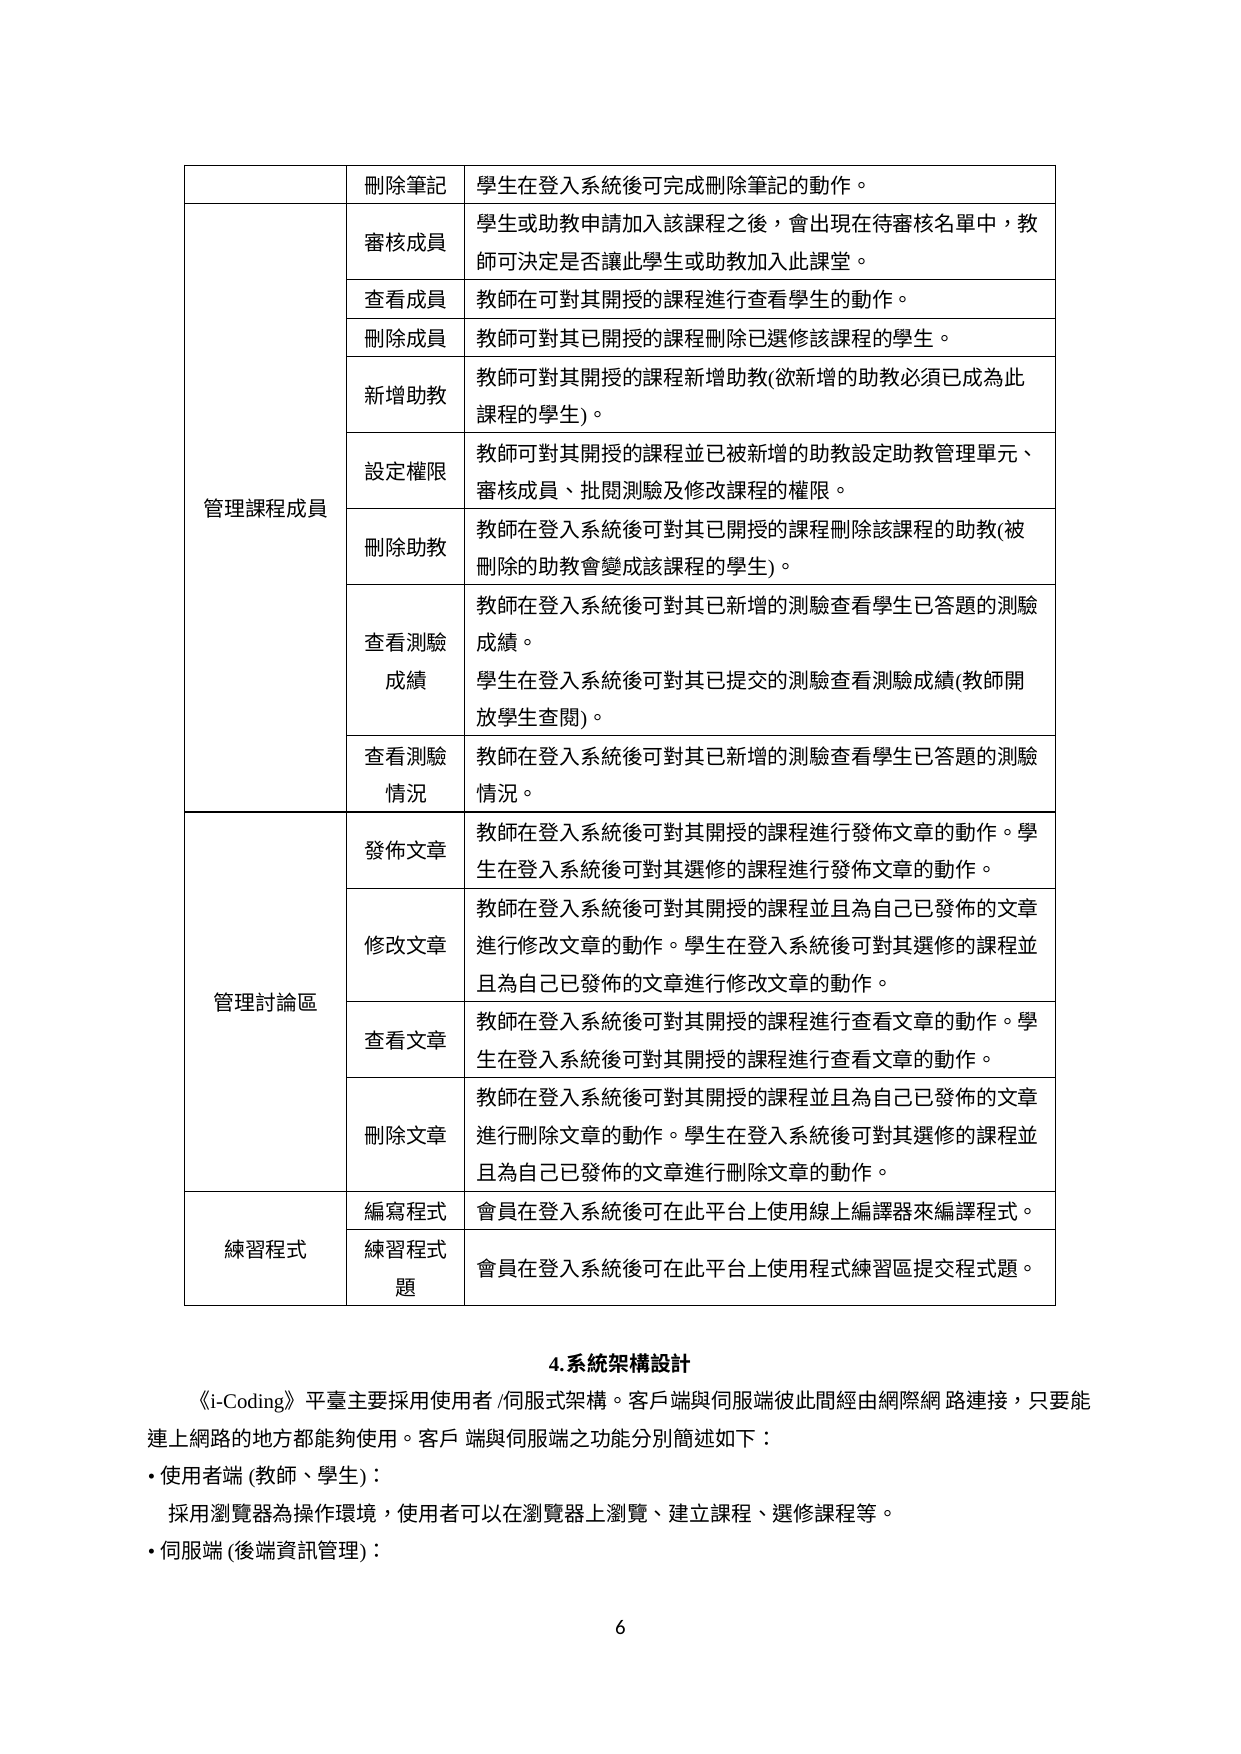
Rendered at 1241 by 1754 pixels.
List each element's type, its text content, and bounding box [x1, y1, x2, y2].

table_cell 教師在登入系統後可對其已新增的測驗查看學生已答題的測驗情況。 [465, 736, 1055, 811]
text 採用瀏覽器為操作環境，使用者可以在瀏覽器上瀏覽、建立課程、選修課程等。 [148, 1494, 1092, 1531]
table_cell 管理討論區 [185, 813, 346, 1191]
table_cell 刪除助教 [347, 509, 464, 584]
text 《i-Coding》平臺主要採用使用者 /伺服式架構。客戶端與伺服端彼此間經由網際網 路連接，只要能連上網路的地方都能夠使用。客戶 端與伺服端之功能分別簡述如下： [148, 1381, 1092, 1456]
table_cell 教師在可對其開授的課程進行查看學生的動作。 [465, 280, 1055, 318]
table_cell 會員在登入系統後可在此平台上使用線上編譯器來編譯程式。 [465, 1192, 1055, 1229]
table_cell 教師在登入系統後可對其已新增的測驗查看學生已答題的測驗成績。 學生在登入系統後可對其已提交的測驗查看測驗成績(教師開放學生查閱)。 [465, 585, 1055, 735]
table_cell 教師在登入系統後可對其開授的課程進行發佈文章的動作。學生在登入系統後可對其選修的課程進行發佈文章的動作。 [465, 813, 1055, 887]
table_cell 會員在登入系統後可在此平台上使用程式練習區提交程式題。 [465, 1230, 1055, 1305]
table_cell 教師可對其開授的課程新增助教(欲新增的助教必須已成為此課程的學生)。 [465, 357, 1055, 432]
list 系統架構設計 [148, 1344, 1092, 1381]
table_cell 查看文章 [347, 1002, 464, 1077]
table_cell 刪除文章 [347, 1078, 464, 1191]
table_cell 修改文章 [347, 889, 464, 1001]
table_cell 教師在登入系統後可對其開授的課程並且為自己已發佈的文章進行刪除文章的動作。學生在登入系統後可對其選修的課程並且為自己已發佈的文章進行刪除文章的動作。 [465, 1078, 1055, 1191]
table_cell 設定權限 [347, 433, 464, 508]
text • 使用者端 (教師、學生)： [148, 1456, 1092, 1494]
table_cell 審核成員 [347, 204, 464, 279]
table_cell 練習程式 [185, 1192, 346, 1305]
text • 伺服端 (後端資訊管理)： [148, 1531, 1092, 1569]
table_cell 學生或助教申請加入該課程之後，會出現在待審核名單中，教師可決定是否讓此學生或助教加入此課堂。 [465, 204, 1055, 279]
table_cell 查看成員 [347, 280, 464, 318]
table_cell 刪除筆記 [347, 166, 464, 203]
table_cell 學生在登入系統後可完成刪除筆記的動作。 [465, 166, 1055, 203]
table_cell 教師可對其開授的課程並已被新增的助教設定助教管理單元、審核成員、批閱測驗及修改課程的權限。 [465, 433, 1055, 508]
table_cell 練習程式題 [347, 1230, 464, 1305]
table_cell 查看測驗情況 [347, 736, 464, 811]
table_cell 發佈文章 [347, 813, 464, 887]
table_cell 刪除成員 [347, 319, 464, 356]
table_cell 查看測驗成績 [347, 585, 464, 735]
table_cell 管理課程成員 [185, 204, 346, 811]
table_cell 新增助教 [347, 357, 464, 432]
table_cell 教師在登入系統後可對其已開授的課程刪除該課程的助教(被刪除的助教會變成該課程的學生)。 [465, 509, 1055, 584]
table_cell 教師在登入系統後可對其開授的課程進行查看文章的動作。學生在登入系統後可對其開授的課程進行查看文章的動作。 [465, 1002, 1055, 1077]
table_cell 編寫程式 [347, 1192, 464, 1229]
table_cell 教師在登入系統後可對其開授的課程並且為自己已發佈的文章進行修改文章的動作。學生在登入系統後可對其選修的課程並且為自己已發佈的文章進行修改文章的動作。 [465, 889, 1055, 1001]
table_cell 教師可對其已開授的課程刪除已選修該課程的學生。 [465, 319, 1055, 356]
